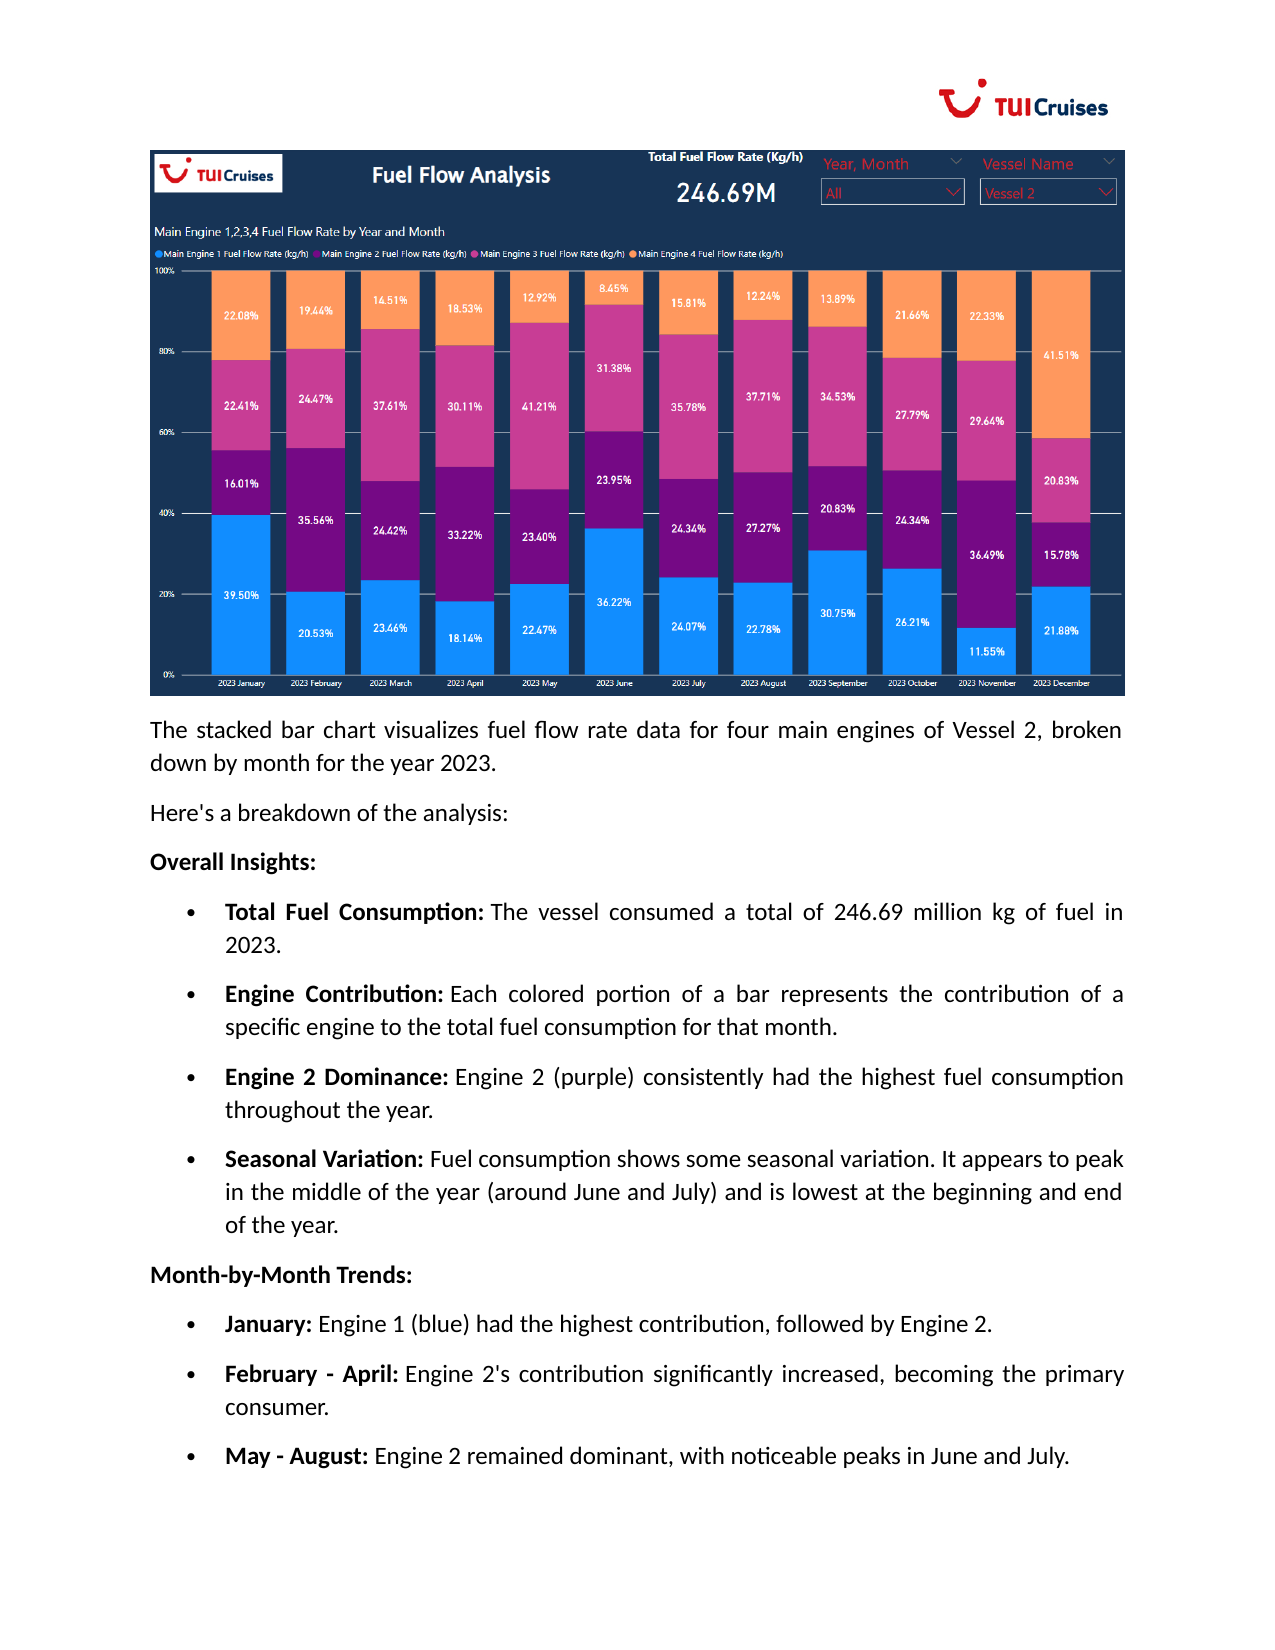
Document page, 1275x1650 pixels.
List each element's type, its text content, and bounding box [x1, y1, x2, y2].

list May - August: Engine 2 remained dominant, with noticeable peaks in June and July. [187, 1440, 1125, 1471]
text Here's a breakdown of the analysis: [150, 797, 1125, 827]
text Month-by-Month Trends: [150, 1259, 1125, 1289]
list Engine Contribution: Each colored portion of a bar represents the contribution of a specific engine to the total fuel consumption for that month. [187, 978, 1125, 1042]
list February - April: Engine 2's contribution significantly increased, becoming the primary consumer. [187, 1358, 1125, 1421]
text The stacked bar chart visualizes fuel flow rate data for four main engines of Vessel 2, broken down by month for the year 2023. [150, 714, 1125, 778]
picture [150, 150, 1125, 696]
list Total Fuel Consumption: The vessel consumed a total of 246.69 million kg of fuel in 2023. [187, 896, 1125, 959]
list Seasonal Variation: Fuel consumption shows some seasonal variation. It appears to peak in the middle of the year (around June and July) and is lowest at the beginning and end of the year. [187, 1143, 1125, 1240]
text Overall Insights: [150, 846, 1125, 877]
list January: Engine 1 (blue) had the highest contribution, followed by Engine 2. [187, 1308, 1125, 1339]
list Engine 2 Dominance: Engine 2 (purple) consistently had the highest fuel consumption throughout the year. [187, 1061, 1125, 1124]
picture [931, 75, 1121, 132]
